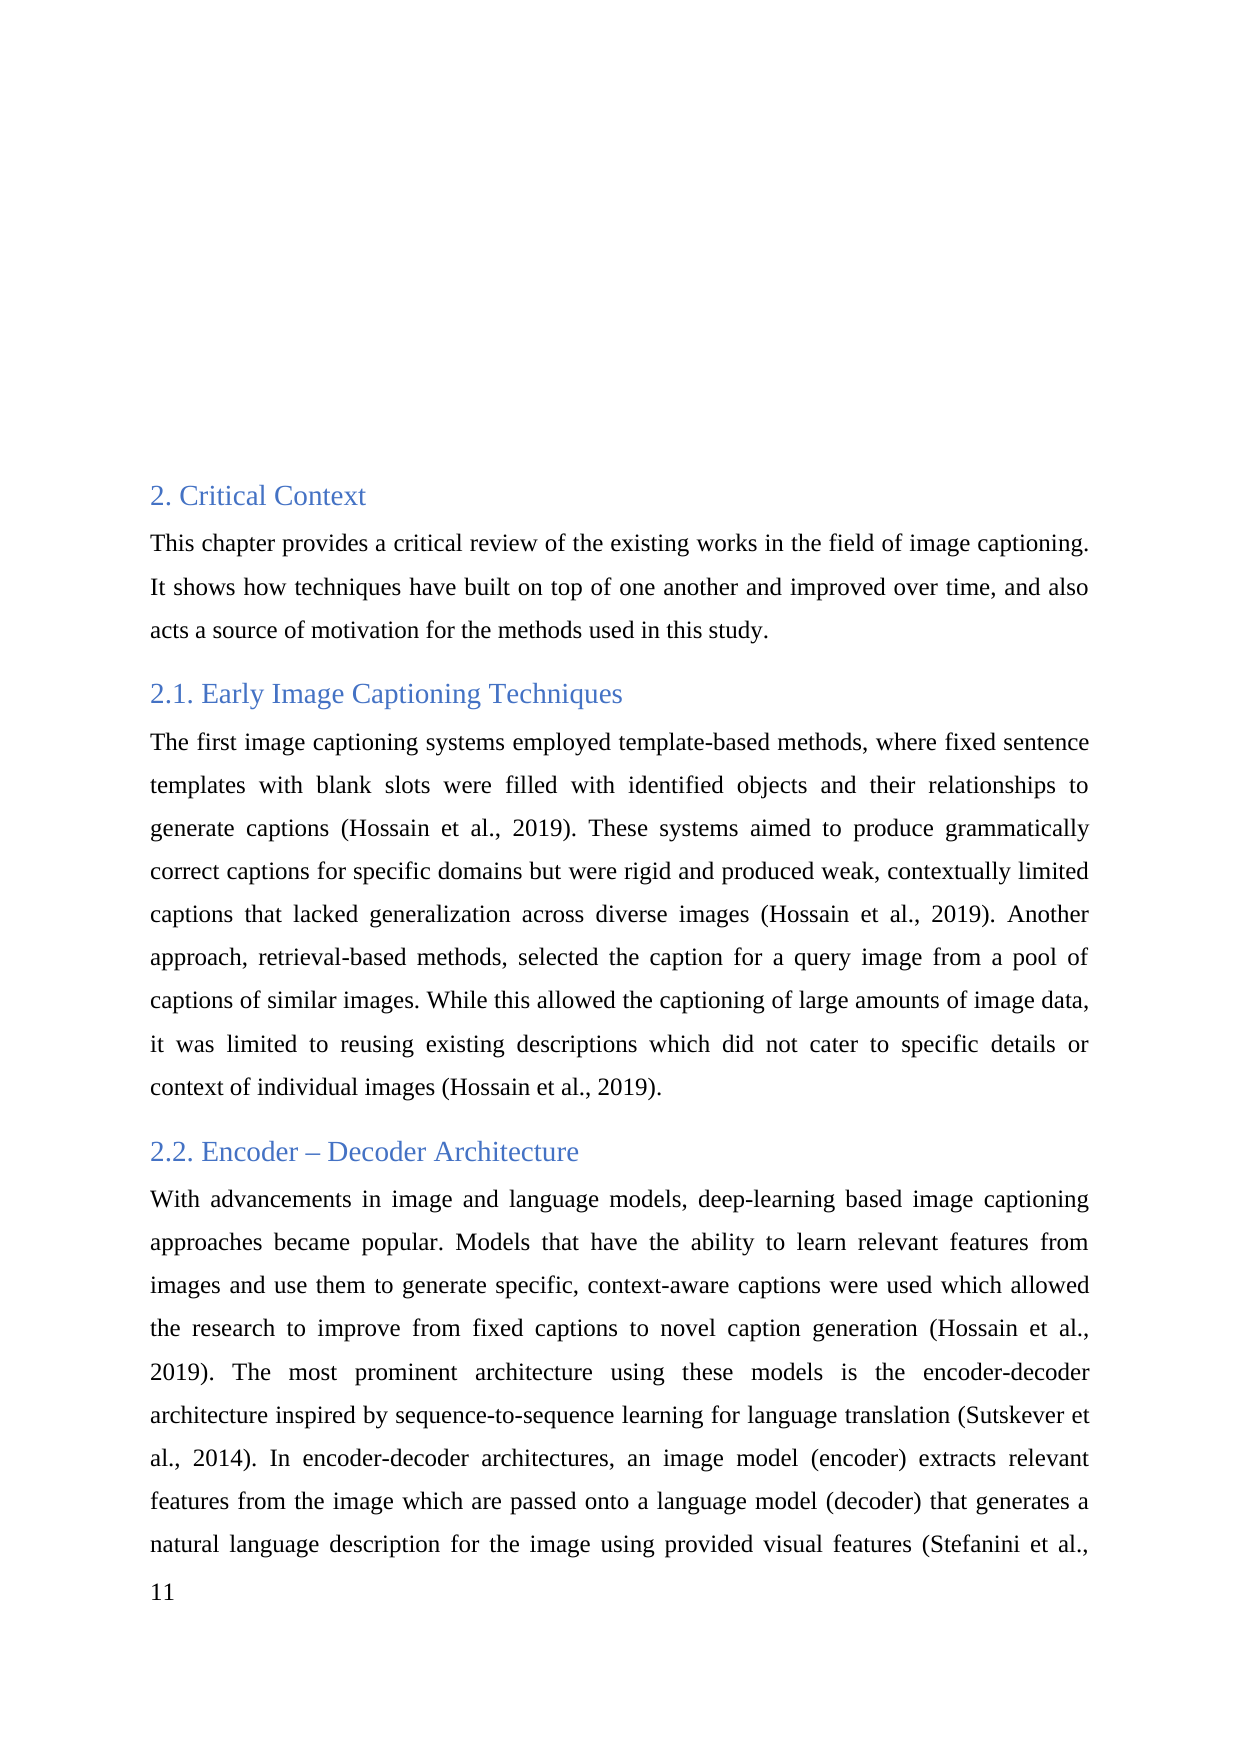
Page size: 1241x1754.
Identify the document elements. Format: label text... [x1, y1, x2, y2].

text The first image captioning systems employed template-based methods, where fixed sentence templates with blank slots were filled with identified objects and their relationships to generate captions (Hossain et al., 2019). These systems aimed to produce grammatically correct captions for specific domains but were rigid and produced weak, contextually limited captions that lacked generalization across diverse images (Hossain et al., 2019). Another approach, retrieval-based methods, selected the caption for a query image from a pool of captions of similar images. While this allowed the captioning of large amounts of image data, it was limited to reusing existing descriptions which did not cater to specific details or context of individual images (Hossain et al., 2019). [150, 727, 1090, 1101]
subtitle 2. Critical Context [150, 478, 1090, 512]
text This chapter provides a critical review of the existing works in the field of image captioning. It shows how techniques have built on top of one another and improved over time, and also acts a source of motivation for the methods used in this study. [150, 528, 1090, 643]
subtitle 2.2. Encoder – Decoder Architecture [150, 1134, 1090, 1167]
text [150, 1184, 1090, 1558]
subtitle 2.1. Early Image Captioning Techniques [150, 677, 1090, 710]
